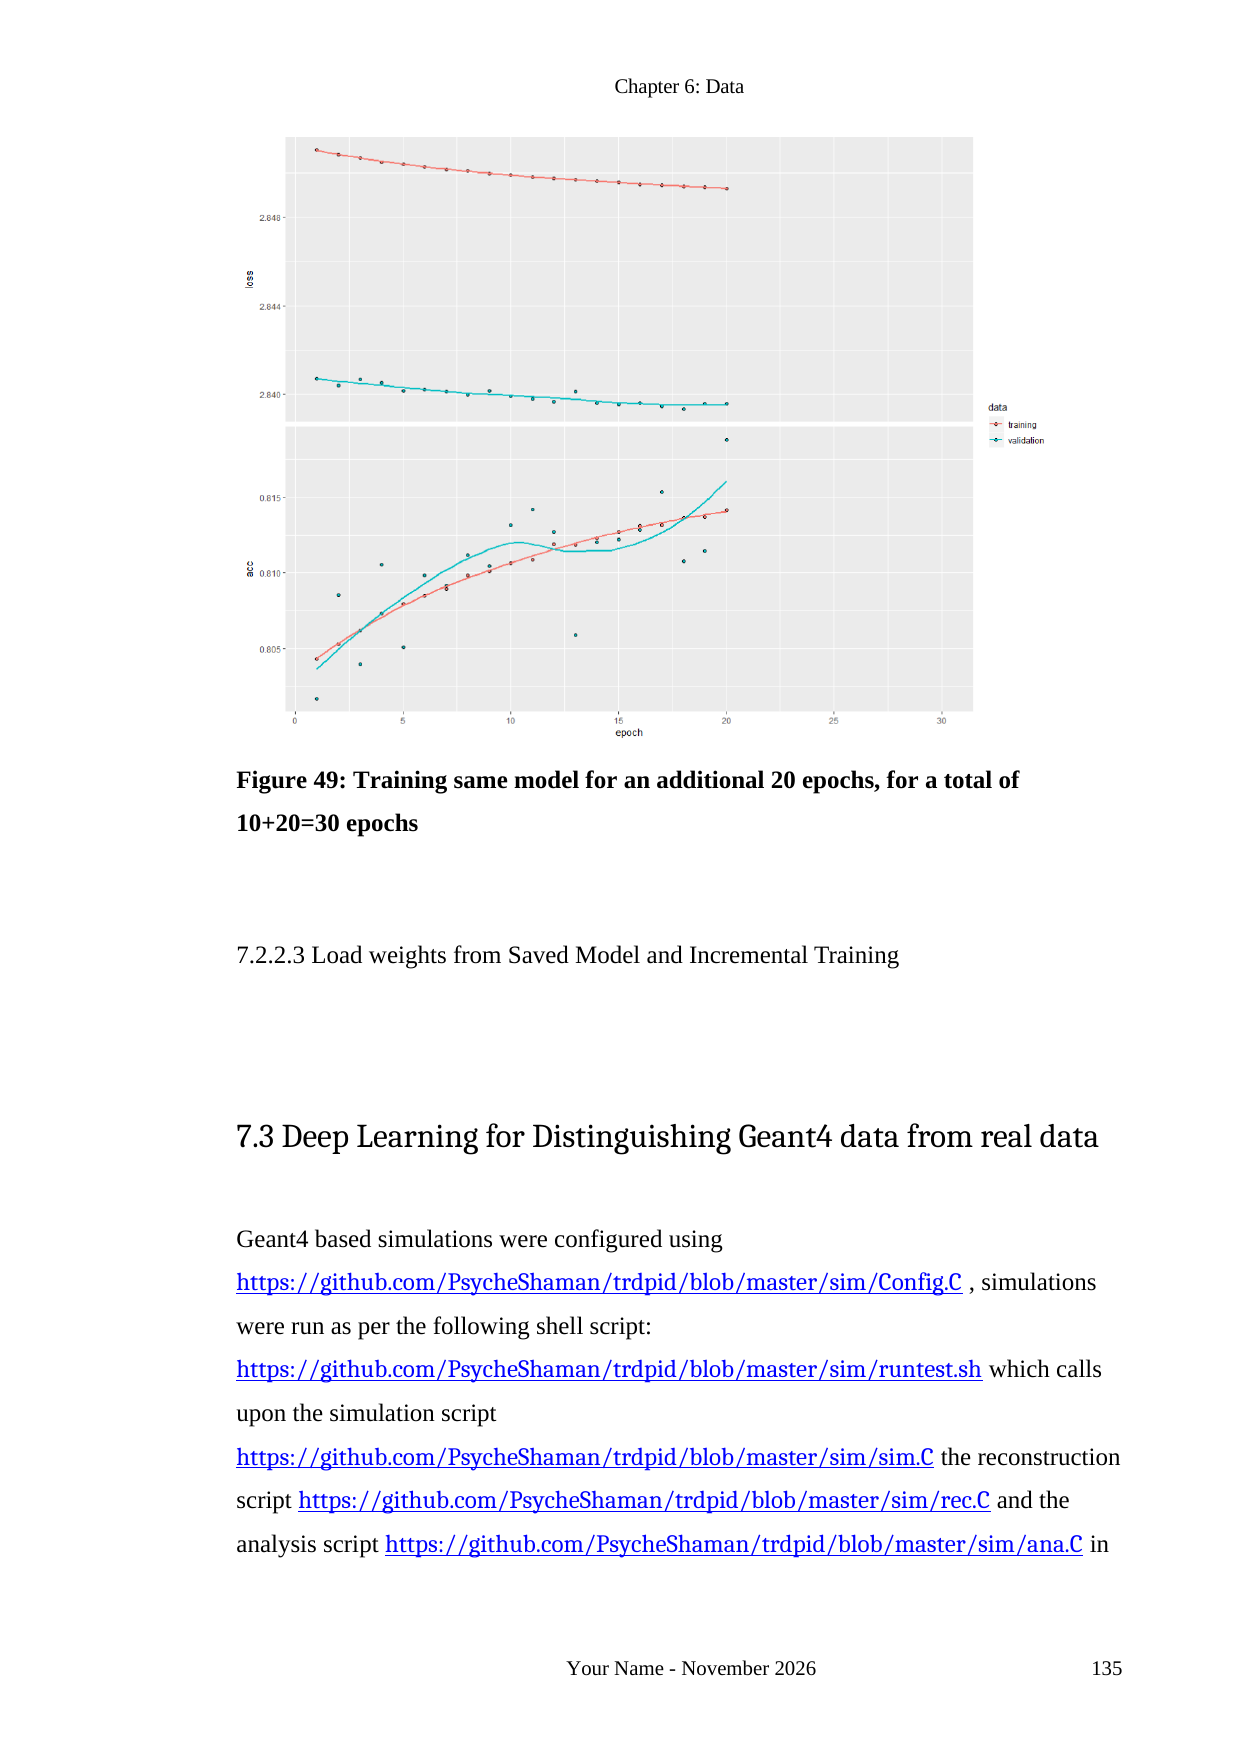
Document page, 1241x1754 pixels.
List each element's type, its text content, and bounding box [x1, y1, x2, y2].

subtitle Load weights from Saved Model and Incremental Training [236, 940, 1122, 969]
subtitle Deep Learning for Distinguishing Geant4 data from real data [236, 1118, 1122, 1156]
picture [236, 135, 1052, 739]
text Figure 49: Training same model for an additional 20 epochs, for a total of 10+20=30 epochs [236, 765, 1122, 837]
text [236, 1224, 1122, 1559]
